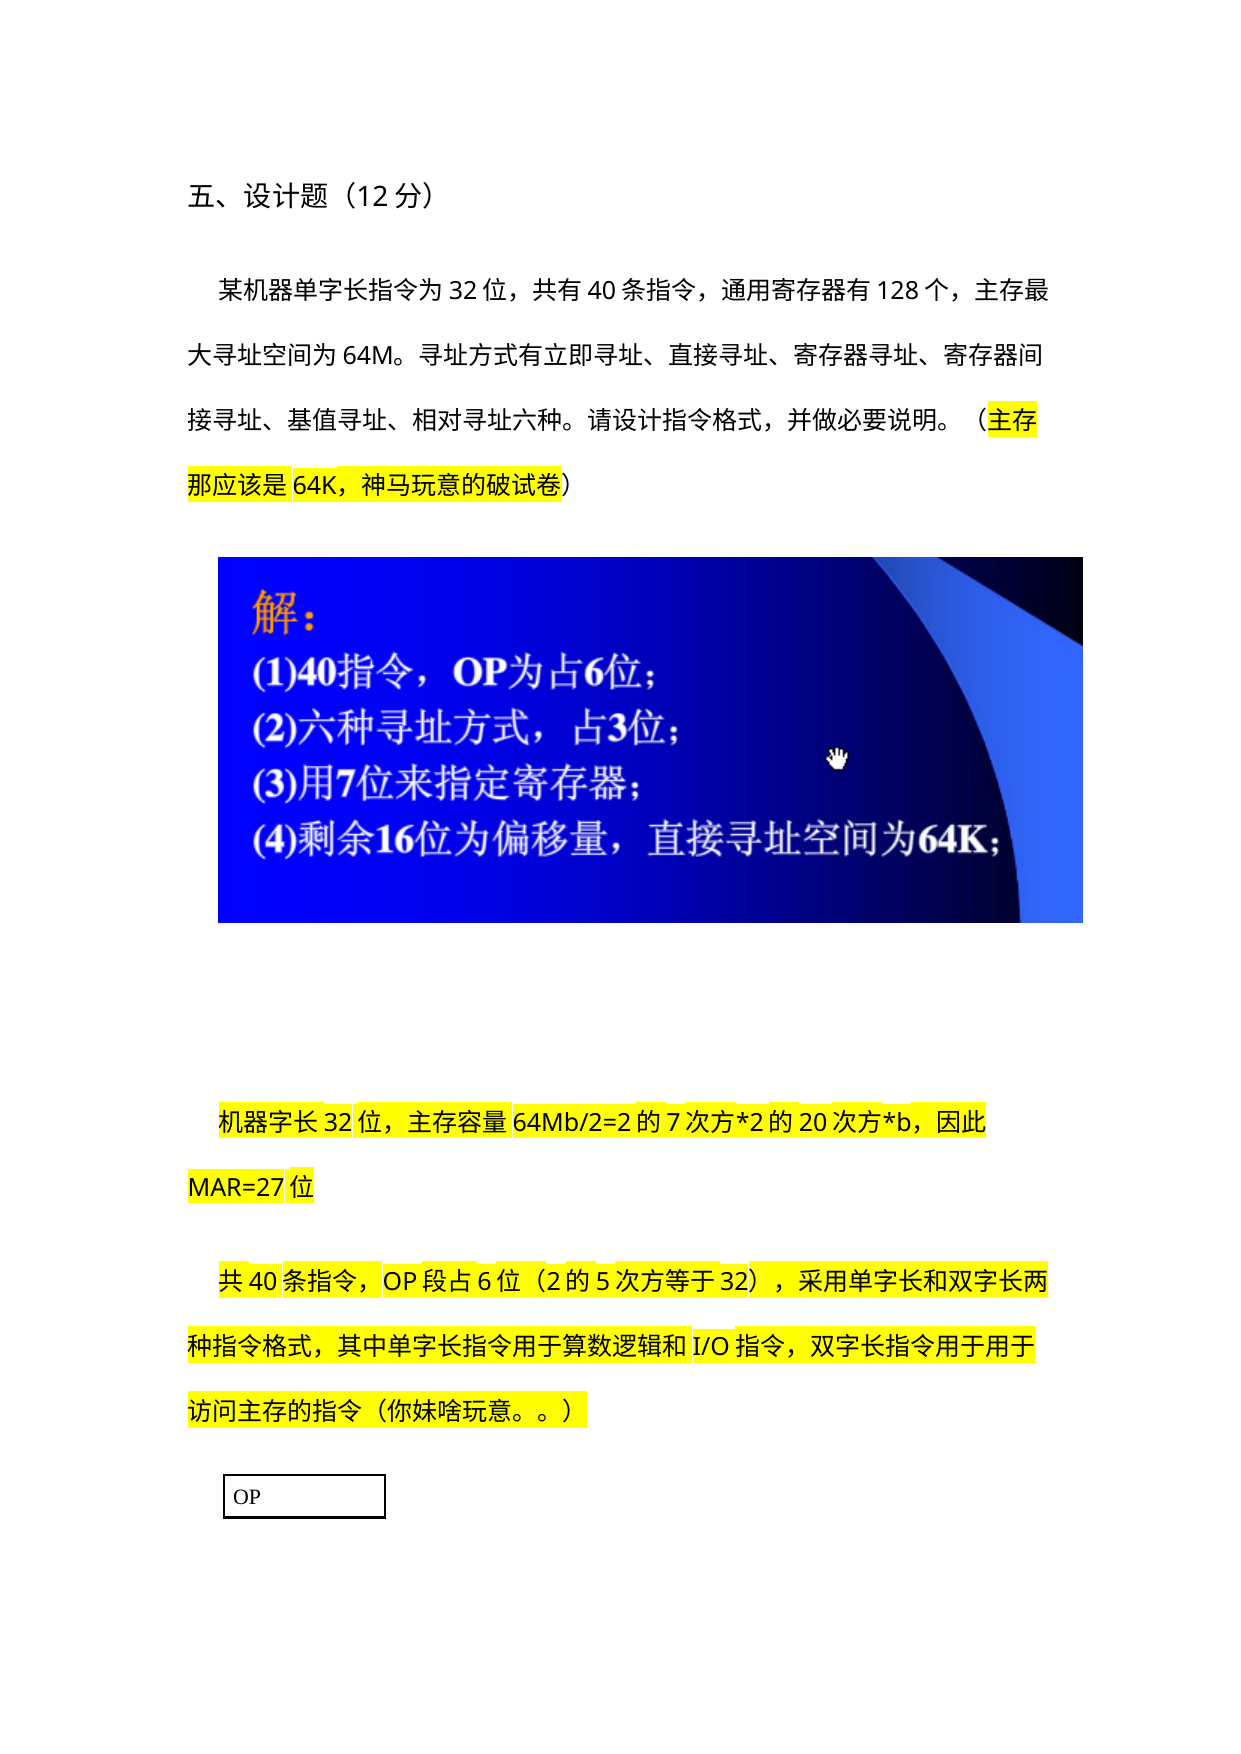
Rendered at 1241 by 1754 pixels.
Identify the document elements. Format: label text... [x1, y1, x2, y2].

text 五、设计题（12分） [187, 162, 1053, 227]
text 某机器单字长指令为32位，共有40条指令，通用寄存器有128个，主存最大寻址空间为64M。寻址方式有立即寻址、直接寻址、寄存器寻址、寄存器间接寻址、基值寻址、相对寻址六种。请设计指令格式，并做必要说明。（主存那应该是64K，神马玩意的破试卷） [187, 256, 1053, 516]
picture [218, 557, 1083, 923]
text 共40条指令，OP段占6位（2的5次方等于32），采用单字长和双字长两种指令格式，其中单字长指令用于算数逻辑和I/O指令，双字长指令用于用于访问主存的指令（你妹啥玩意。。） [187, 1247, 1053, 1442]
text 机器字长32位，主存容量64Mb/2=2的7次方*2的20次方*b，因此MAR=27位 [187, 1088, 1053, 1218]
